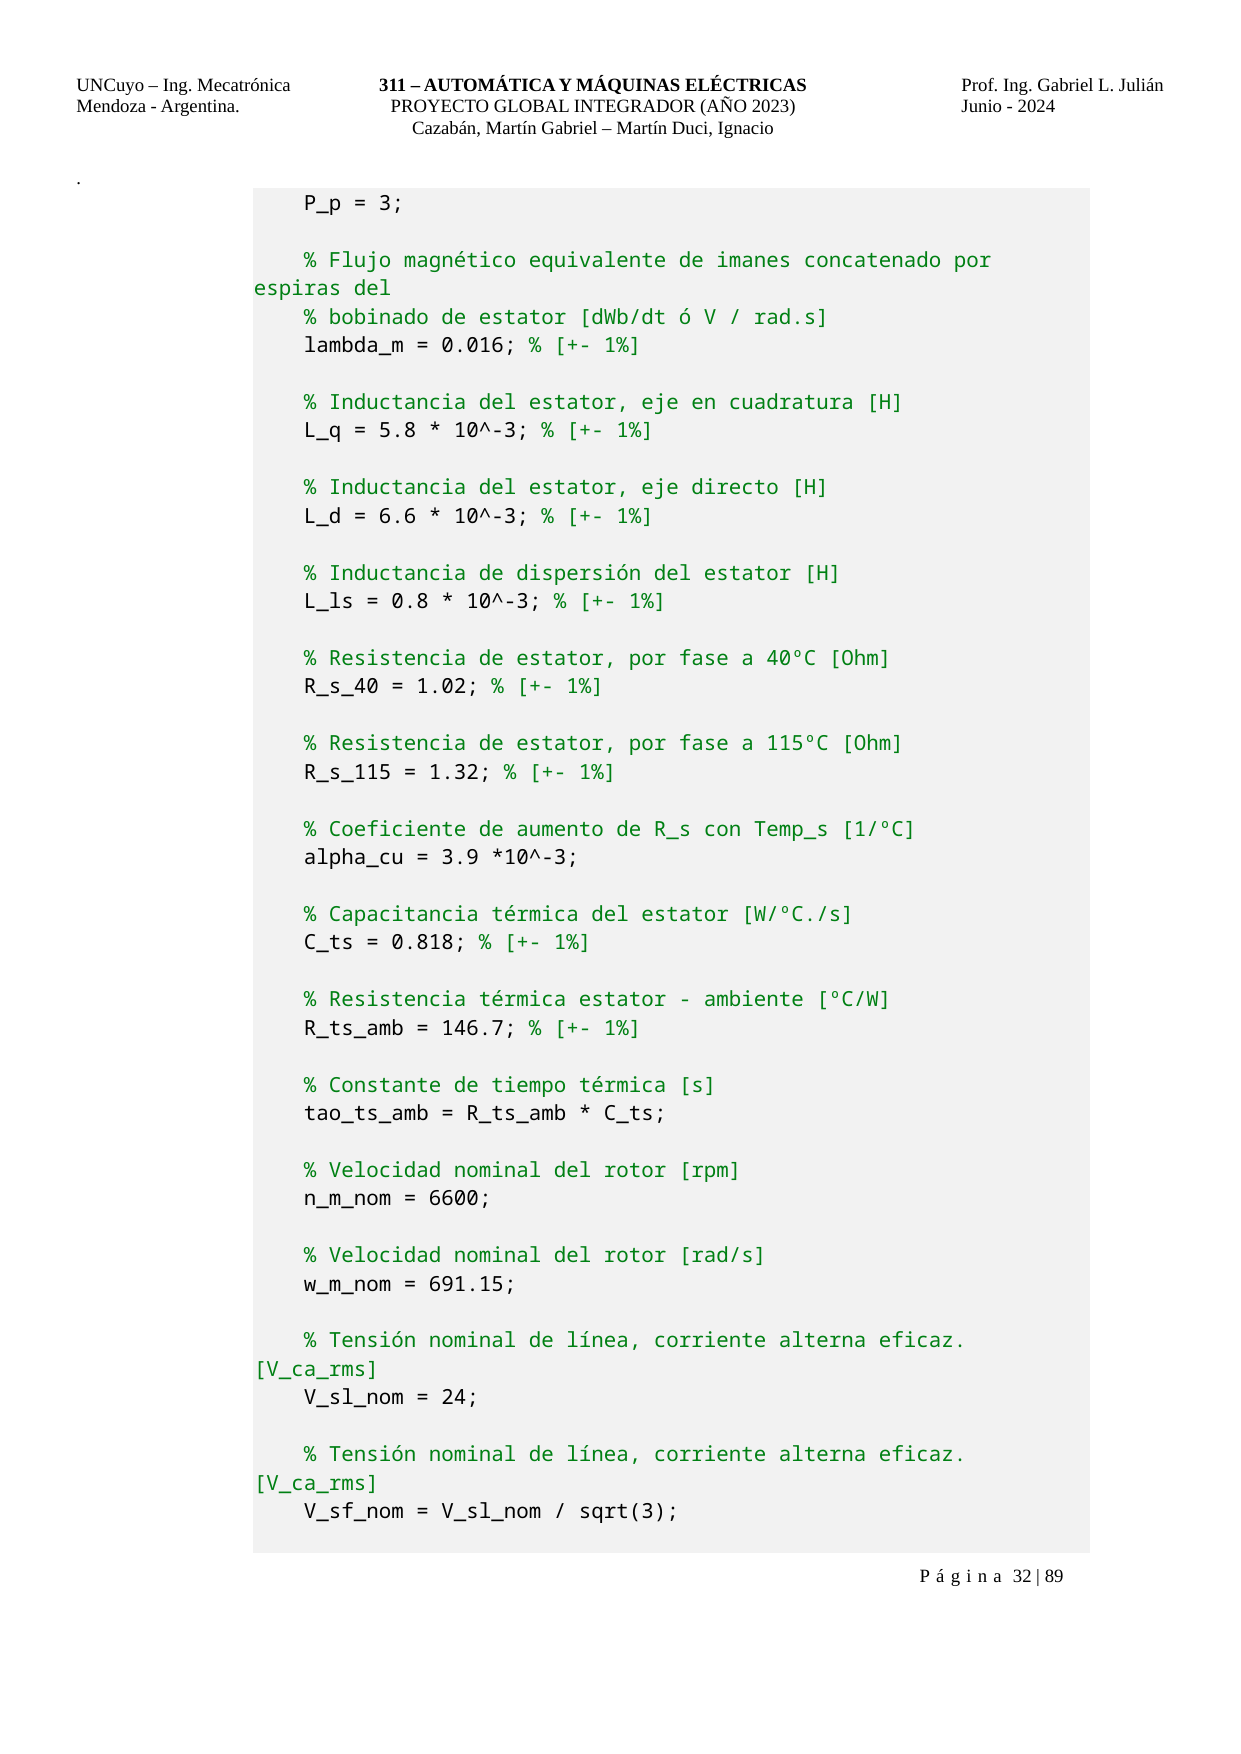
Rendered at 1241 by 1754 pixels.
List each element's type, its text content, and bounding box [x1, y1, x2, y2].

text % Tensión nominal de línea, corriente alterna eficaz.[V_ca_rms] [253, 1326, 1090, 1382]
text % Resistencia de estator, por fase a 115ºC [Ohm] [253, 728, 1090, 757]
text L_q = 5.8 * 10^-3; % [+- 1%] [253, 416, 1090, 444]
text % Inductancia del estator, eje directo [H] [253, 472, 1090, 501]
text % Inductancia del estator, eje en cuadratura [H] [253, 387, 1090, 416]
text P_p = 3; [253, 188, 1090, 217]
text L_d = 6.6 * 10^-3; % [+- 1%] [253, 501, 1090, 529]
text alpha_cu = 3.9 *10^-3; [253, 842, 1090, 871]
text % Flujo magnético equivalente de imanes concatenado por espiras del [253, 245, 1090, 302]
text R_s_40 = 1.02; % [+- 1%] [253, 672, 1090, 700]
text w_m_nom = 691.15; [253, 1269, 1090, 1297]
text R_s_115 = 1.32; % [+- 1%] [253, 757, 1090, 785]
text R_ts_amb = 146.7; % [+- 1%] [253, 1013, 1090, 1041]
text % Velocidad nominal del rotor [rad/s] [253, 1240, 1090, 1269]
text % Coeficiente de aumento de R_s con Temp_s [1/ºC] [253, 814, 1090, 842]
text % bobinado de estator [dWb/dt ó V / rad.s] [253, 302, 1090, 330]
text V_sl_nom = 24; [253, 1382, 1090, 1411]
text V_sf_nom = V_sl_nom / sqrt(3); [253, 1496, 1090, 1525]
text n_m_nom = 6600; [253, 1183, 1090, 1212]
text % Inductancia de dispersión del estator [H] [253, 558, 1090, 586]
text C_ts = 0.818; % [+- 1%] [253, 927, 1090, 956]
text tao_ts_amb = R_ts_amb * C_ts; [253, 1098, 1090, 1127]
text L_ls = 0.8 * 10^-3; % [+- 1%] [253, 586, 1090, 615]
text % Resistencia térmica estator - ambiente [ºC/W] [253, 984, 1090, 1013]
text % Resistencia de estator, por fase a 40ºC [Ohm] [253, 643, 1090, 672]
text lambda_m = 0.016; % [+- 1%] [253, 330, 1090, 359]
text % Velocidad nominal del rotor [rpm] [253, 1155, 1090, 1183]
text % Tensión nominal de línea, corriente alterna eficaz.[V_ca_rms] [253, 1439, 1090, 1496]
text % Constante de tiempo térmica [s] [253, 1070, 1090, 1098]
text % Capacitancia térmica del estator [W/ºC./s] [253, 899, 1090, 927]
